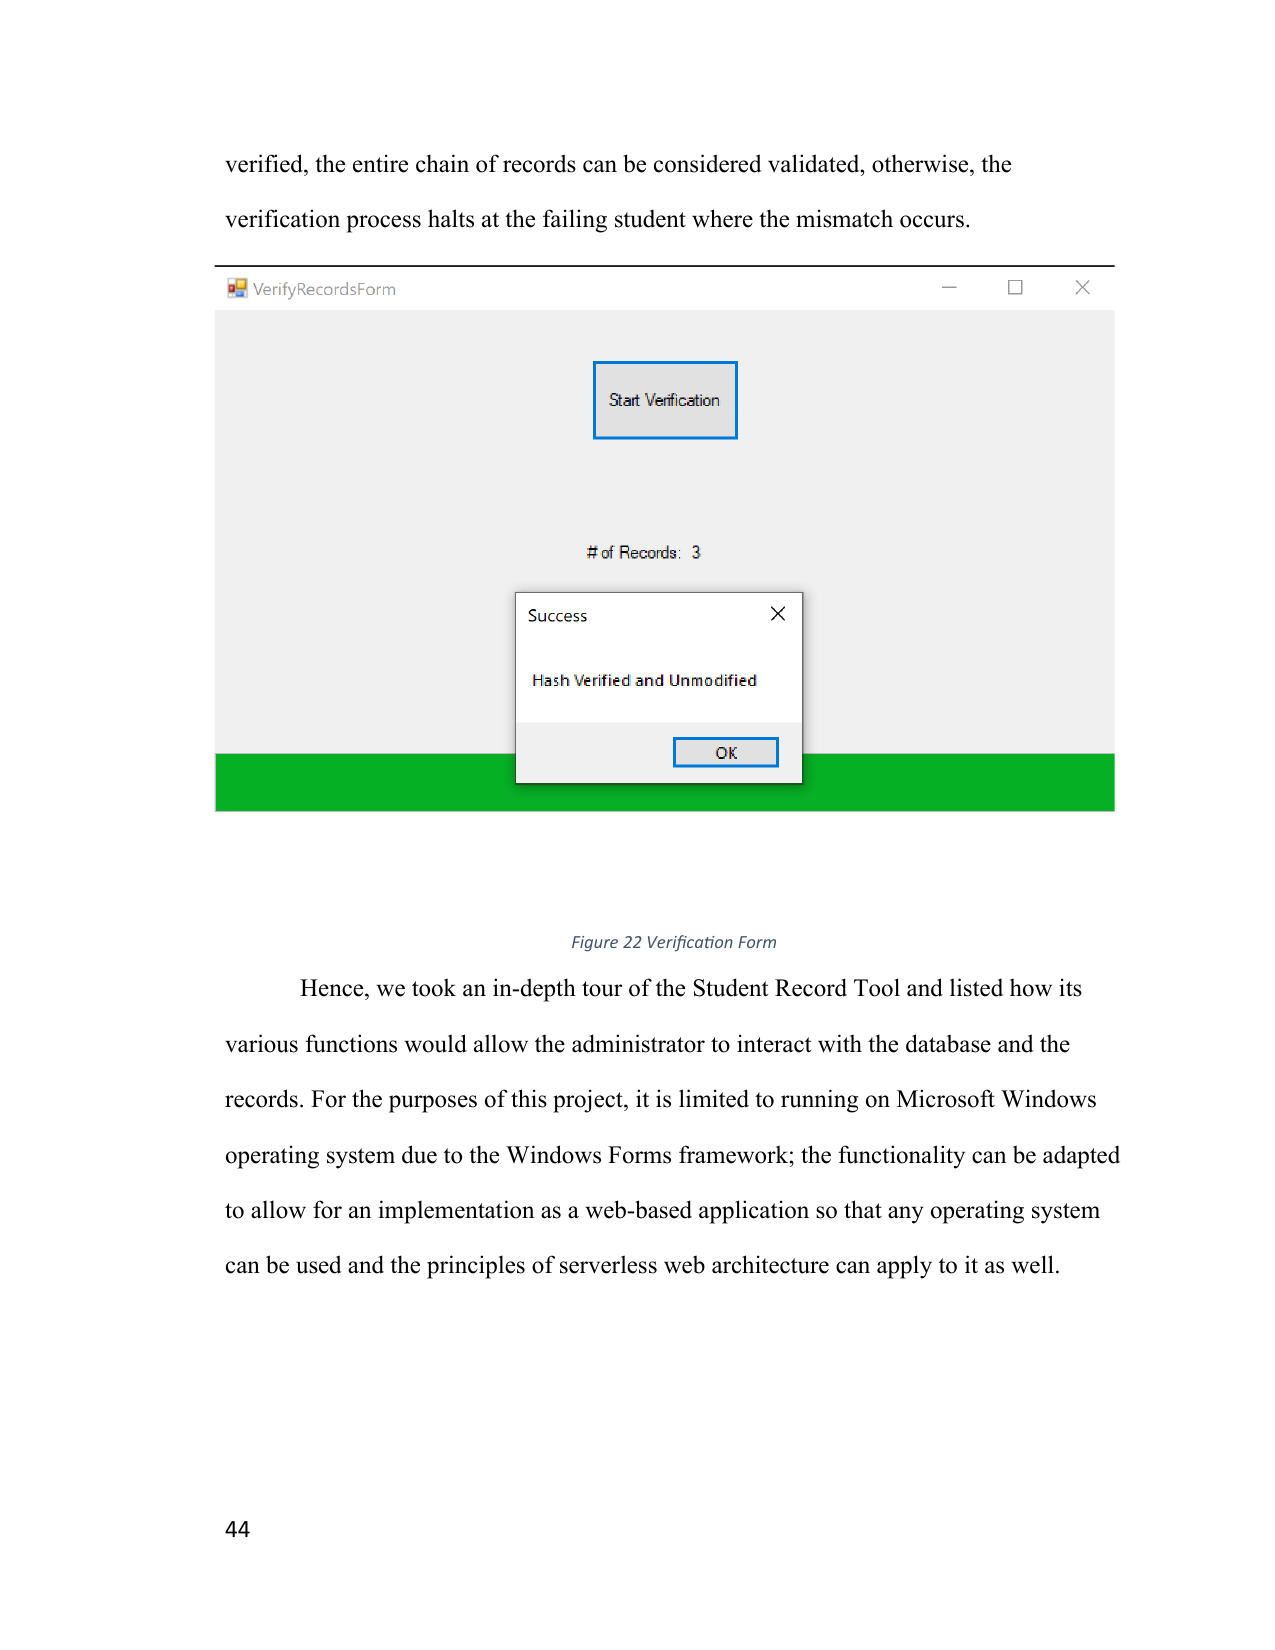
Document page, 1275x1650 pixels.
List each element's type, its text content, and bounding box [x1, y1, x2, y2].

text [225, 150, 1125, 233]
text Hence, we took an in-depth tour of the Student Record Tool and listed how its various functions would allow the administrator to interact with the database and the records. For the purposes of this project, it is limited to running on Microsoft Windows operating system due to the Windows Forms framework; the functionality can be adapted to allow for an implementation as a web-based application so that any operating system can be used and the principles of serverless web architecture can apply to it as well. [225, 974, 1125, 1279]
picture [214, 265, 1115, 812]
